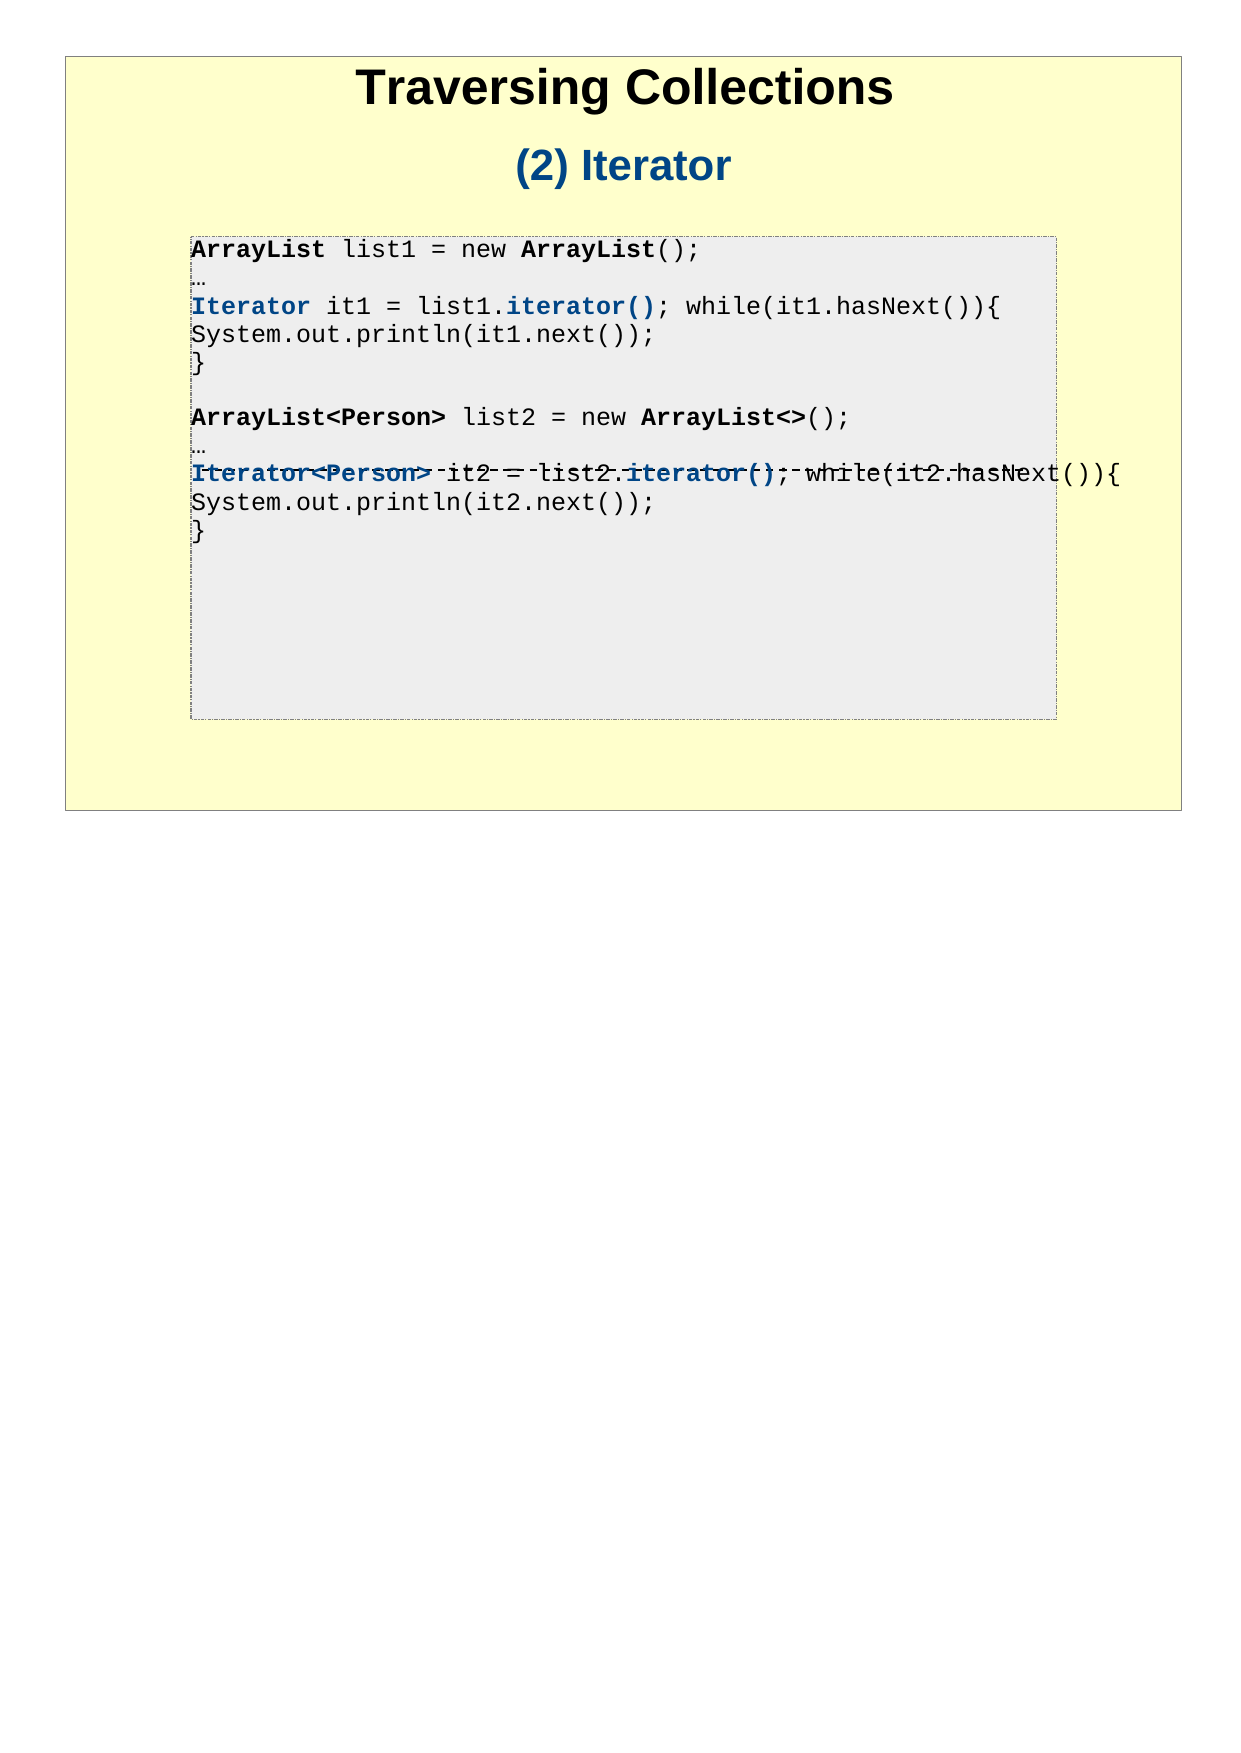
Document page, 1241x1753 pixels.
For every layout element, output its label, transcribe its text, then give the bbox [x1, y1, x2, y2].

text Traversing Collections [355, 57, 1205, 115]
text (2) Iterator [515, 139, 1205, 190]
